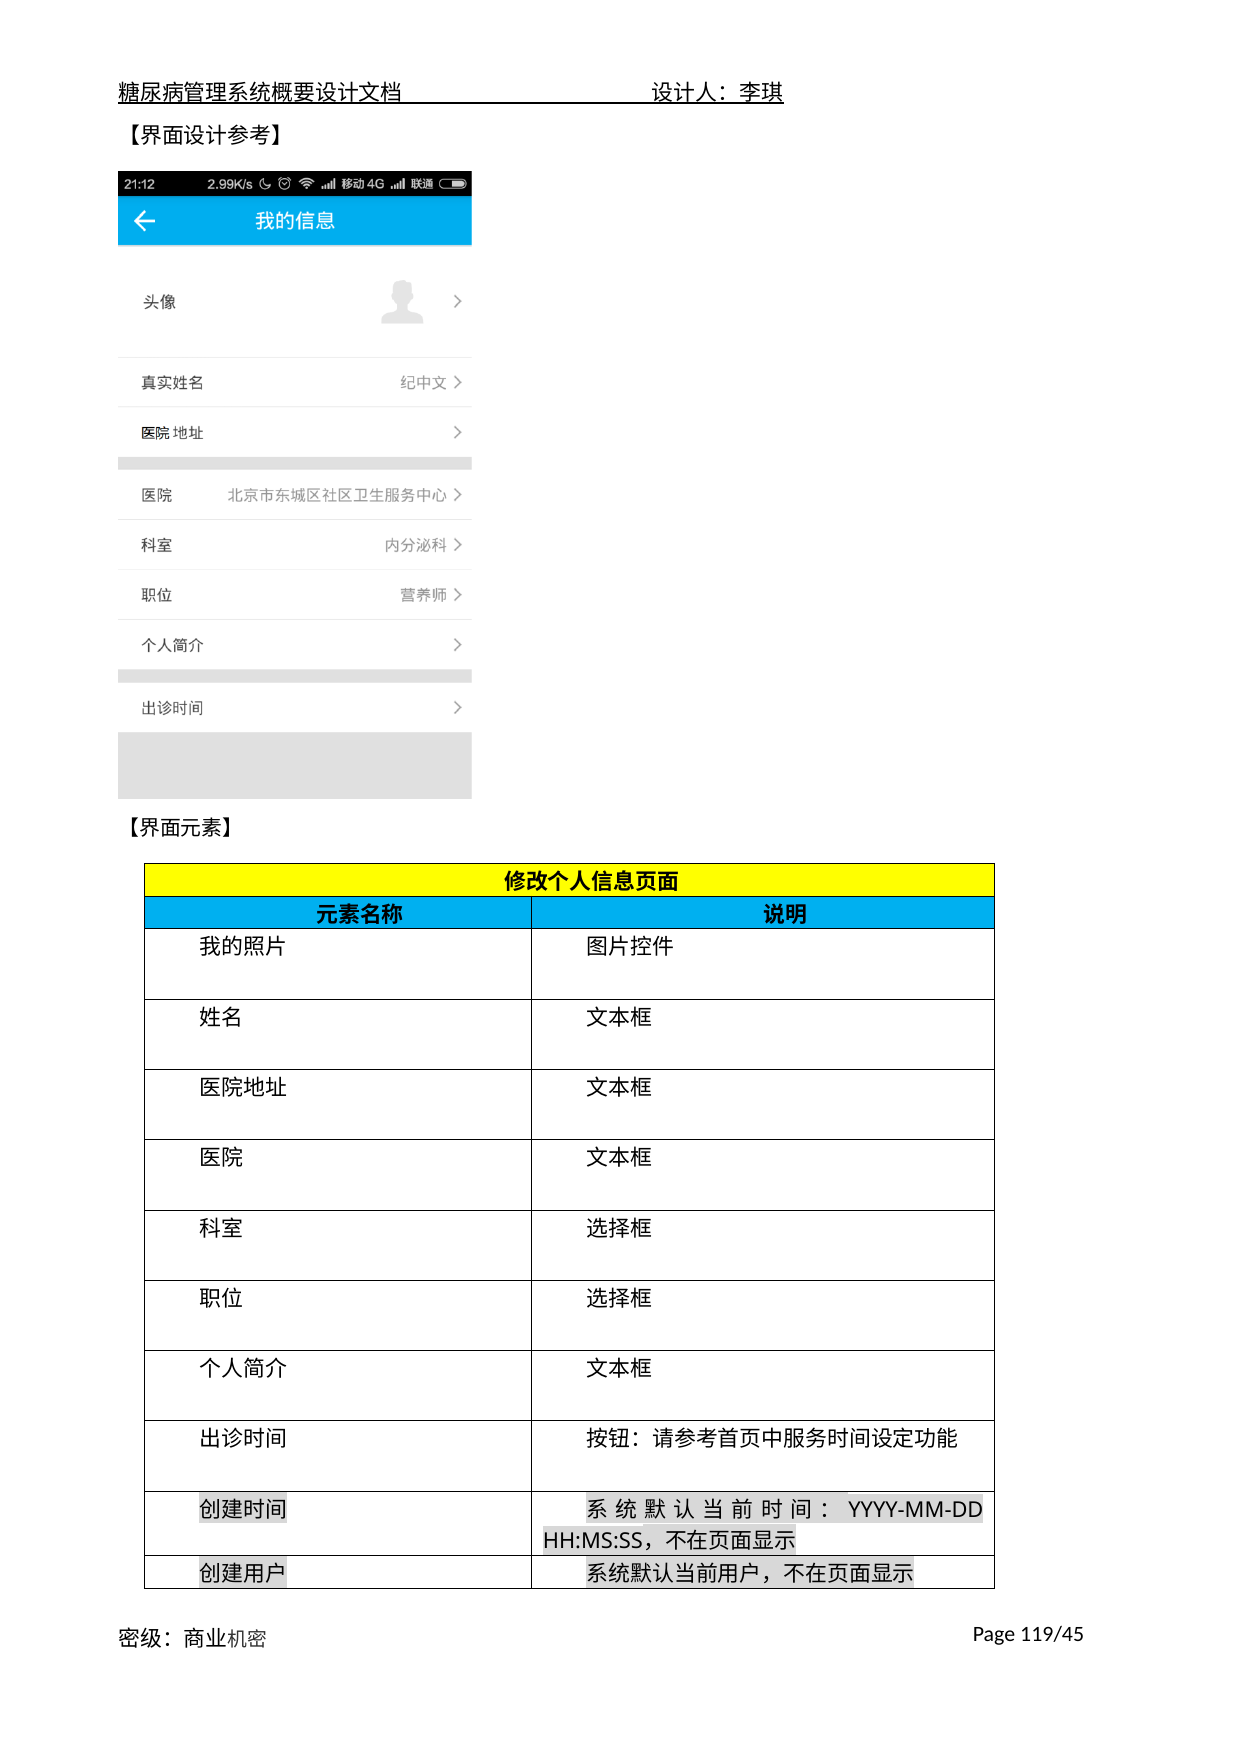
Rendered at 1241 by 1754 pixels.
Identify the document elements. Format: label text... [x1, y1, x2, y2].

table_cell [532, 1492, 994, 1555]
subtitle 【界面元素】 [118, 811, 1122, 841]
picture [257, 212, 273, 229]
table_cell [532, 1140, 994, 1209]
subtitle 【界面设计参考】 [118, 118, 1122, 150]
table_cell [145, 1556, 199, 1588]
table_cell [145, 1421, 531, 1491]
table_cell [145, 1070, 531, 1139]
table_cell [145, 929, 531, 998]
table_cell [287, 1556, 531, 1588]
picture [297, 212, 314, 229]
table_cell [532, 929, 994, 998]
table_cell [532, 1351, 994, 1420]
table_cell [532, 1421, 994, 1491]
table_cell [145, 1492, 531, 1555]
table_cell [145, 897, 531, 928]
picture [118, 171, 495, 799]
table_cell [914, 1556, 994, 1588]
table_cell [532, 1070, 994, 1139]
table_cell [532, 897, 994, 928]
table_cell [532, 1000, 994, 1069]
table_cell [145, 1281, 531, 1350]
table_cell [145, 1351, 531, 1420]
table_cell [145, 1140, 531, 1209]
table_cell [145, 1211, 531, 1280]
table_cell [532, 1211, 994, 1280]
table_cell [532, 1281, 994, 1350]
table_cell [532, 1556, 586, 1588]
picture [277, 212, 282, 228]
picture [136, 217, 154, 224]
picture [286, 214, 293, 226]
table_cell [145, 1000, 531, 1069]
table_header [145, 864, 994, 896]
picture [319, 212, 332, 224]
